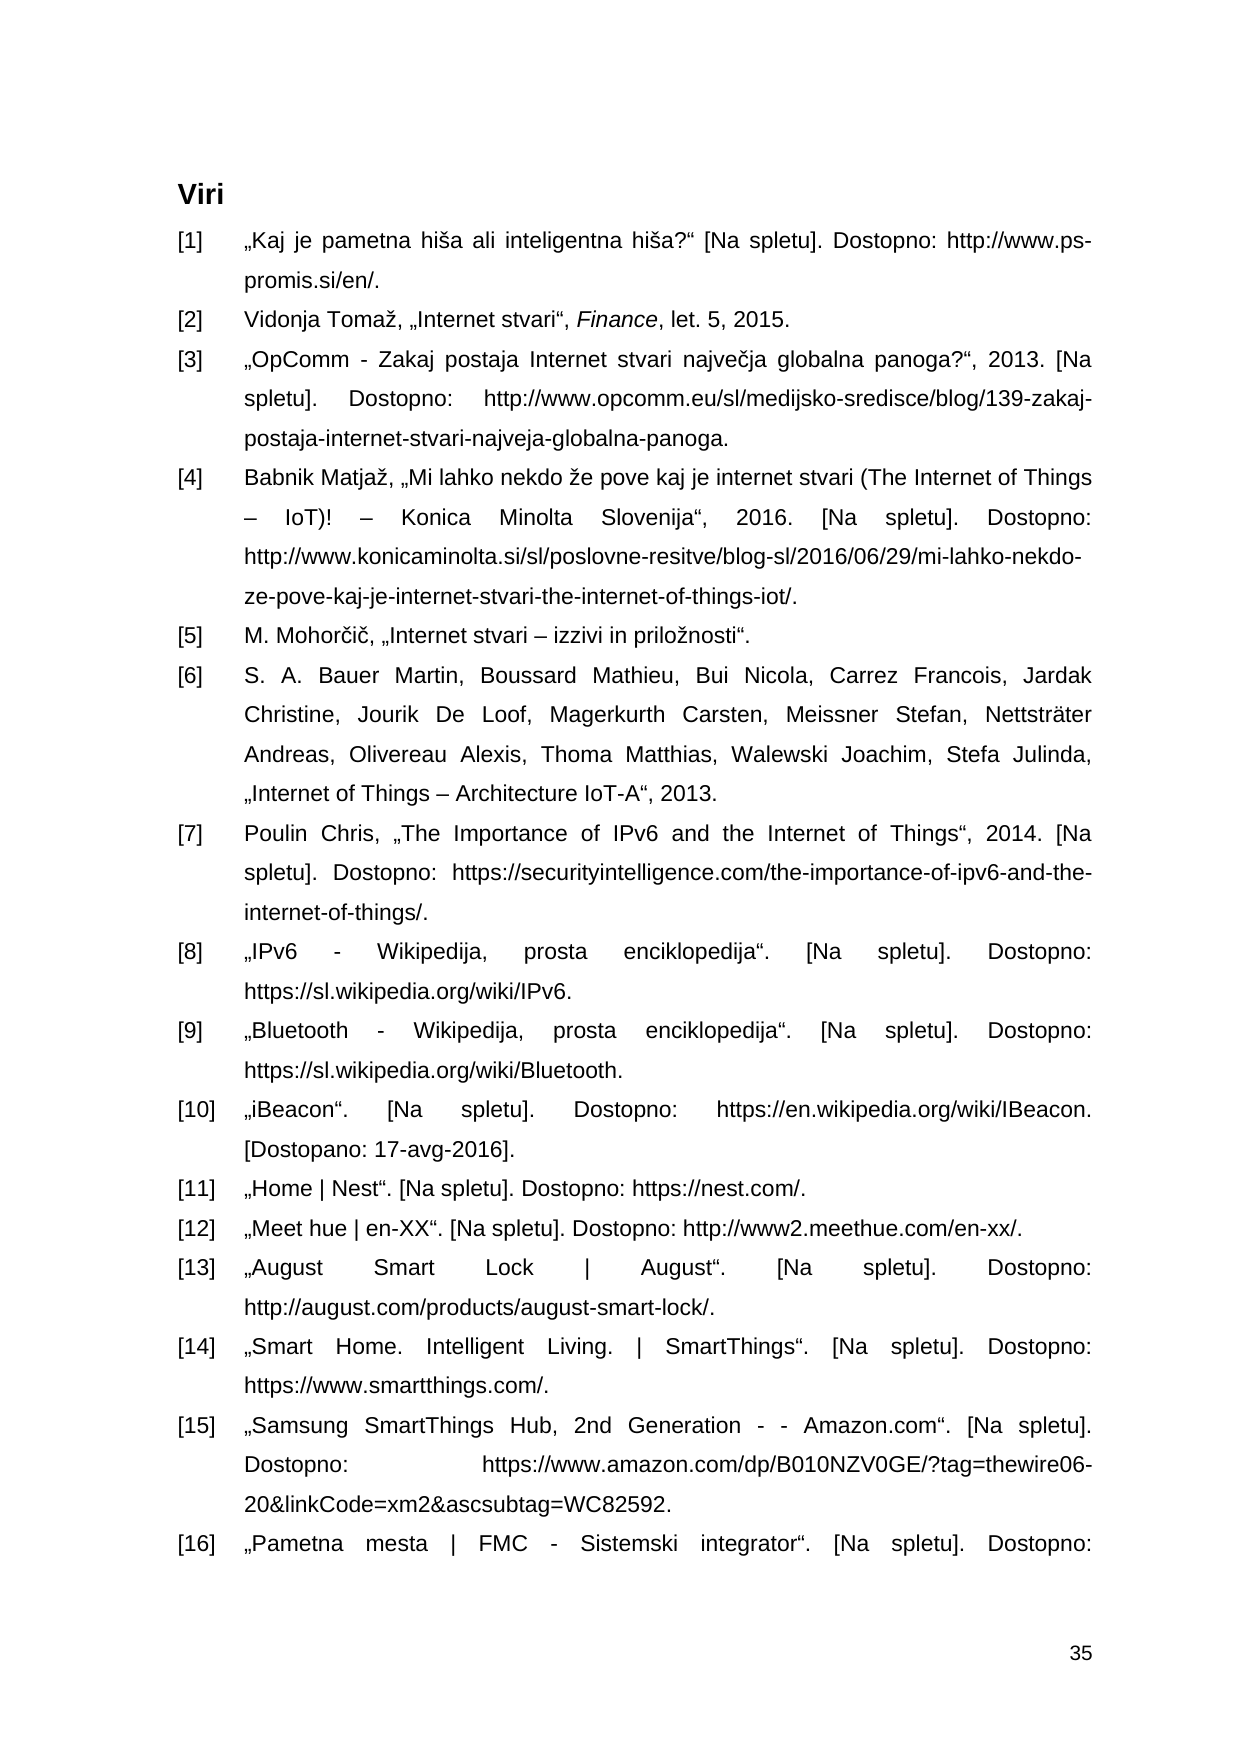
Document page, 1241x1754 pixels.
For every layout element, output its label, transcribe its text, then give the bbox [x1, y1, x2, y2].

text Viri [177, 177, 1092, 211]
text [14] „Smart Home. Intelligent Living. | SmartThings“. [Na spletu]. Dostopno: https://www.smartthings.com/. [177, 1333, 1092, 1399]
text [13] „August Smart Lock | August“. [Na spletu]. Dostopno: http://august.com/products/august-smart-lock/. [177, 1254, 1092, 1320]
text [11] „Home | Nest“. [Na spletu]. Dostopno: https://nest.com/. [177, 1175, 1092, 1201]
text [5] M. Mohorčič, „Internet stvari – izzivi in priložnosti“. [177, 622, 1092, 649]
text [3] „OpComm - Zakaj postaja Internet stvari največja globalna panoga?“, 2013. [Na spletu]. Dostopno: http://www.opcomm.eu/sl/medijsko-sredisce/blog/139-zakaj-postaja-internet-stvari-najveja-globalna-panoga. [177, 346, 1092, 451]
text [2] Vidonja Tomaž, „Internet stvari“, Finance, let. 5, 2015. [177, 306, 1092, 333]
text [12] „Meet hue | en-XX“. [Na spletu]. Dostopno: http://www2.meethue.com/en-xx/. [177, 1214, 1092, 1241]
text [4] Babnik Matjaž, „Mi lahko nekdo že pove kaj je internet stvari (The Internet of Things – IoT)! – Konica Minolta Slovenija“, 2016. [Na spletu]. Dostopno: http://www.konicaminolta.si/sl/poslovne-resitve/blog-sl/2016/06/29/mi-lahko-nekdo-ze-pove-kaj-je-internet-stvari-the-internet-of-things-iot/. [177, 464, 1092, 609]
text [1] „Kaj je pametna hiša ali inteligentna hiša?“ [Na spletu]. Dostopno: http://www.ps-promis.si/en/. [177, 227, 1092, 293]
text [10] „iBeacon“. [Na spletu]. Dostopno: https://en.wikipedia.org/wiki/IBeacon. [Dostopano: 17-avg-2016]. [177, 1096, 1092, 1162]
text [177, 1530, 1092, 1557]
text [15] „Samsung SmartThings Hub, 2nd Generation - - Amazon.com“. [Na spletu]. Dostopno: https://www.amazon.com/dp/B010NZV0GE/?tag=thewire06-20&linkCode=xm2&ascsubtag=WC82592. [177, 1412, 1092, 1517]
text [7] Poulin Chris, „The Importance of IPv6 and the Internet of Things“, 2014. [Na spletu]. Dostopno: https://securityintelligence.com/the-importance-of-ipv6-and-the-internet-of-things/. [177, 820, 1092, 925]
text [8] „IPv6 - Wikipedija, prosta enciklopedija“. [Na spletu]. Dostopno: https://sl.wikipedia.org/wiki/IPv6. [177, 938, 1092, 1004]
text [9] „Bluetooth - Wikipedija, prosta enciklopedija“. [Na spletu]. Dostopno: https://sl.wikipedia.org/wiki/Bluetooth. [177, 1017, 1092, 1083]
text [6] S. A. Bauer Martin, Boussard Mathieu, Bui Nicola, Carrez Francois, Jardak Christine, Jourik De Loof, Magerkurth Carsten, Meissner Stefan, Nettsträter Andreas, Olivereau Alexis, Thoma Matthias, Walewski Joachim, Stefa Julinda, „Internet of Things – Architecture IoT-A“, 2013. [177, 662, 1092, 807]
